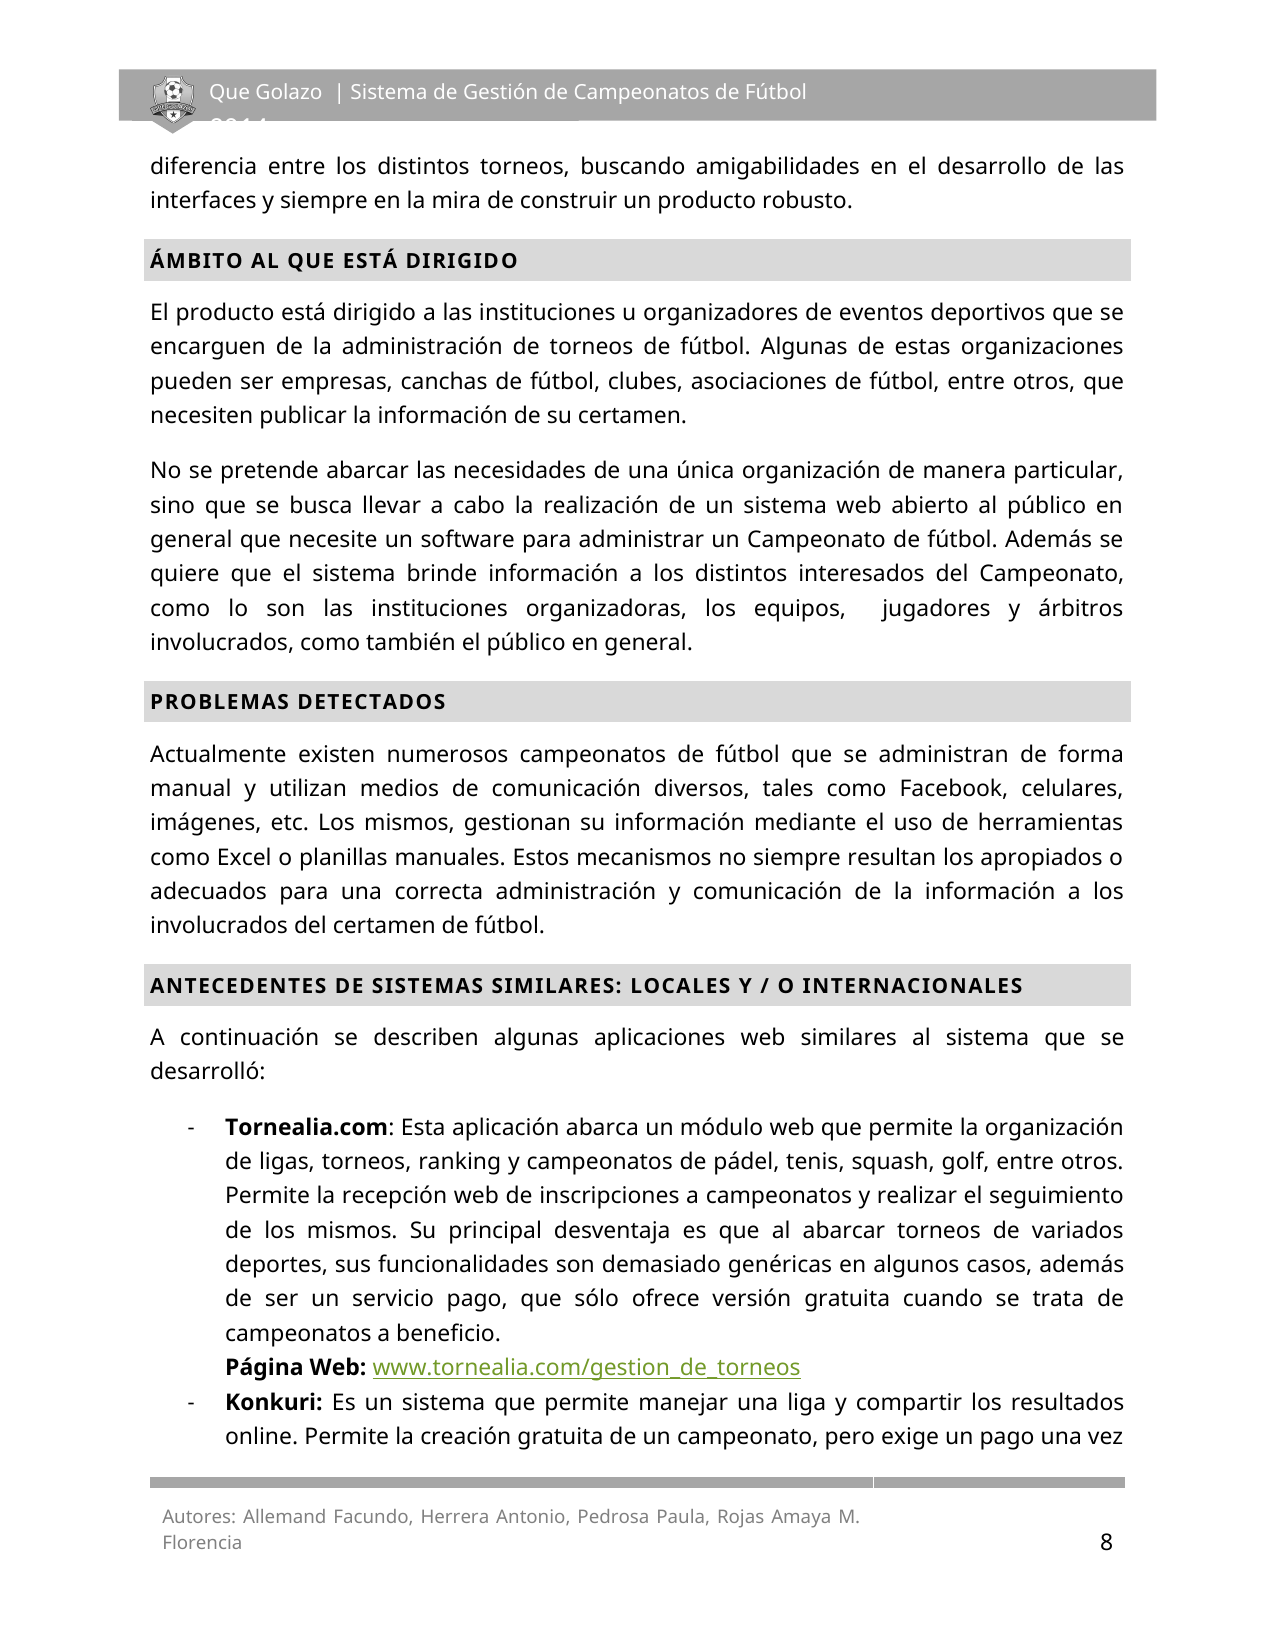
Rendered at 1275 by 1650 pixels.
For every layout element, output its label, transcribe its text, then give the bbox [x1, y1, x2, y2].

subtitle Problemas Detectados [150, 688, 1125, 716]
list Página Web: www.tornealia.com/gestion_de_torneos [225, 1351, 1125, 1382]
text El producto está dirigido a las instituciones u organizadores de eventos deportivos que se encarguen de la administración de torneos de fútbol. Algunas de estas organizaciones pueden ser empresas, canchas de fútbol, clubes, asociaciones de fútbol, entre otros, que necesiten publicar la información de su certamen. [150, 296, 1125, 430]
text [150, 150, 1125, 216]
list Tornealia.com: Esta aplicación abarca un módulo web que permite la organización de ligas, torneos, ranking y campeonatos de pádel, tenis, squash, golf, entre otros. Permite la recepción web de inscripciones a campeonatos y realizar el seguimiento de los mismos. Su principal desventaja es que al abarcar torneos de variados deportes, sus funcionalidades son demasiado genéricas en algunos casos, además de ser un servicio pago, que sólo ofrece versión gratuita cuando se trata de campeonatos a beneficio. [187, 1110, 1125, 1348]
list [187, 1385, 1125, 1451]
text No se pretende abarcar las necesidades de una única organización de manera particular, sino que se busca llevar a cabo la realización de un sistema web abierto al público en general que necesite un software para administrar un Campeonato de fútbol. Además se quiere que el sistema brinde información a los distintos interesados del Campeonato, como lo son las instituciones organizadoras, los equipos, jugadores y árbitros involucrados, como también el público en general. [150, 454, 1125, 657]
text A continuación se describen algunas aplicaciones web similares al sistema que se desarrolló: [150, 1021, 1125, 1086]
text Actualmente existen numerosos campeonatos de fútbol que se administran de forma manual y utilizan medios de comunicación diversos, tales como Facebook, celulares, imágenes, etc. Los mismos, gestionan su información mediante el uso de herramientas como Excel o planillas manuales. Estos mecanismos no siempre resultan los apropiados o adecuados para una correcta administración y comunicación de la información a los involucrados del certamen de fútbol. [150, 737, 1125, 941]
subtitle Ámbito Al Que Está Dirigido [150, 246, 1125, 274]
subtitle Antecedentes De Sistemas Similares: Locales Y / O Internacionales [150, 971, 1125, 999]
